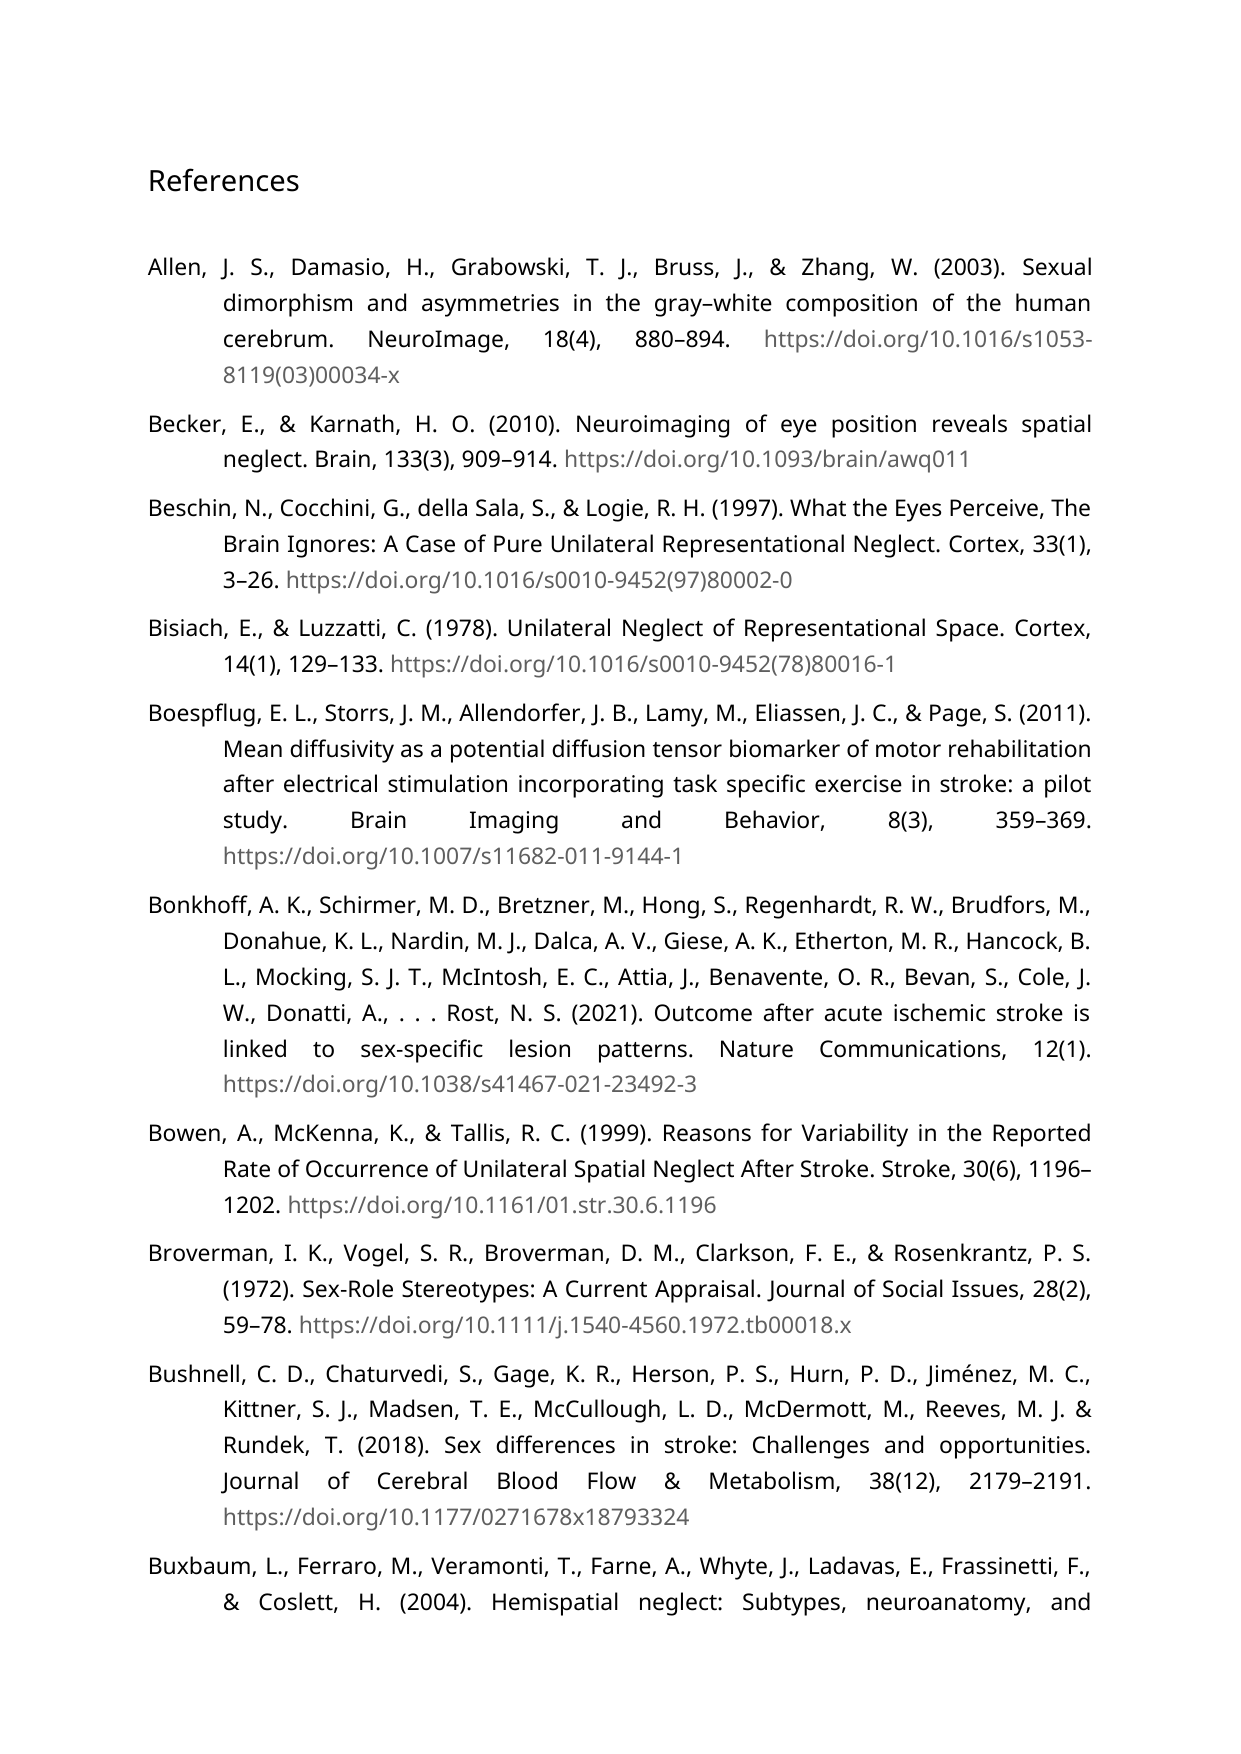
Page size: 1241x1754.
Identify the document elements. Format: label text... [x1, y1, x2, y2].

text Bonkhoff, A. K., Schirmer, M. D., Bretzner, M., Hong, S., Regenhardt, R. W., Brudfors, M., Donahue, K. L., Nardin, M. J., Dalca, A. V., Giese, A. K., Etherton, M. R., Hancock, B. L., Mocking, S. J. T., McIntosh, E. C., Attia, J., Benavente, O. R., Bevan, S., Cole, J. W., Donatti, A., . . . Rost, N. S. (2021). Outcome after acute ischemic stroke is linked to sex-specific lesion patterns. Nature Communications, 12(1). https://doi.org/10.1038/s41467-021-23492-3 [148, 889, 1093, 1100]
text Bisiach, E., & Luzzatti, C. (1978). Unilateral Neglect of Representational Space. Cortex, 14(1), 129–133. https://doi.org/10.1016/s0010-9452(78)80016-1 [148, 612, 1093, 679]
text Boespflug, E. L., Storrs, J. M., Allendorfer, J. B., Lamy, M., Eliassen, J. C., & Page, S. (2011). Mean diffusivity as a potential diffusion tensor biomarker of motor rehabilitation after electrical stimulation incorporating task specific exercise in stroke: a pilot study. Brain Imaging and Behavior, 8(3), 359–369. https://doi.org/10.1007/s11682-011-9144-1 [148, 697, 1093, 872]
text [148, 1550, 1093, 1617]
text Broverman, I. K., Vogel, S. R., Broverman, D. M., Clarkson, F. E., & Rosenkrantz, P. S. (1972). Sex-Role Stereotypes: A Current Appraisal. Journal of Social Issues, 28(2), 59–78. https://doi.org/10.1111/j.1540-4560.1972.tb00018.x [148, 1237, 1093, 1340]
text Allen, J. S., Damasio, H., Grabowski, T. J., Bruss, J., & Zhang, W. (2003). Sexual dimorphism and asymmetries in the gray–white composition of the human cerebrum. NeuroImage, 18(4), 880–894. https://doi.org/10.1016/s1053-8119(03)00034-x [148, 251, 1093, 390]
text Bowen, A., McKenna, K., & Tallis, R. C. (1999). Reasons for Variability in the Reported Rate of Occurrence of Unilateral Spatial Neglect After Stroke. Stroke, 30(6), 1196–1202. https://doi.org/10.1161/01.str.30.6.1196 [148, 1117, 1093, 1220]
subtitle References [148, 160, 1093, 200]
text Becker, E., & Karnath, H. O. (2010). Neuroimaging of eye position reveals spatial neglect. Brain, 133(3), 909–914. https://doi.org/10.1093/brain/awq011 [148, 407, 1093, 475]
text Beschin, N., Cocchini, G., della Sala, S., & Logie, R. H. (1997). What the Eyes Perceive, The Brain Ignores: A Case of Pure Unilateral Representational Neglect. Cortex, 33(1), 3–26. https://doi.org/10.1016/s0010-9452(97)80002-0 [148, 492, 1093, 595]
text Bushnell, C. D., Chaturvedi, S., Gage, K. R., Herson, P. S., Hurn, P. D., Jiménez, M. C., Kittner, S. J., Madsen, T. E., McCullough, L. D., McDermott, M., Reeves, M. J. & Rundek, T. (2018). Sex differences in stroke: Challenges and opportunities. Journal of Cerebral Blood Flow & Metabolism, 38(12), 2179–2191. https://doi.org/10.1177/0271678x18793324 [148, 1357, 1093, 1532]
